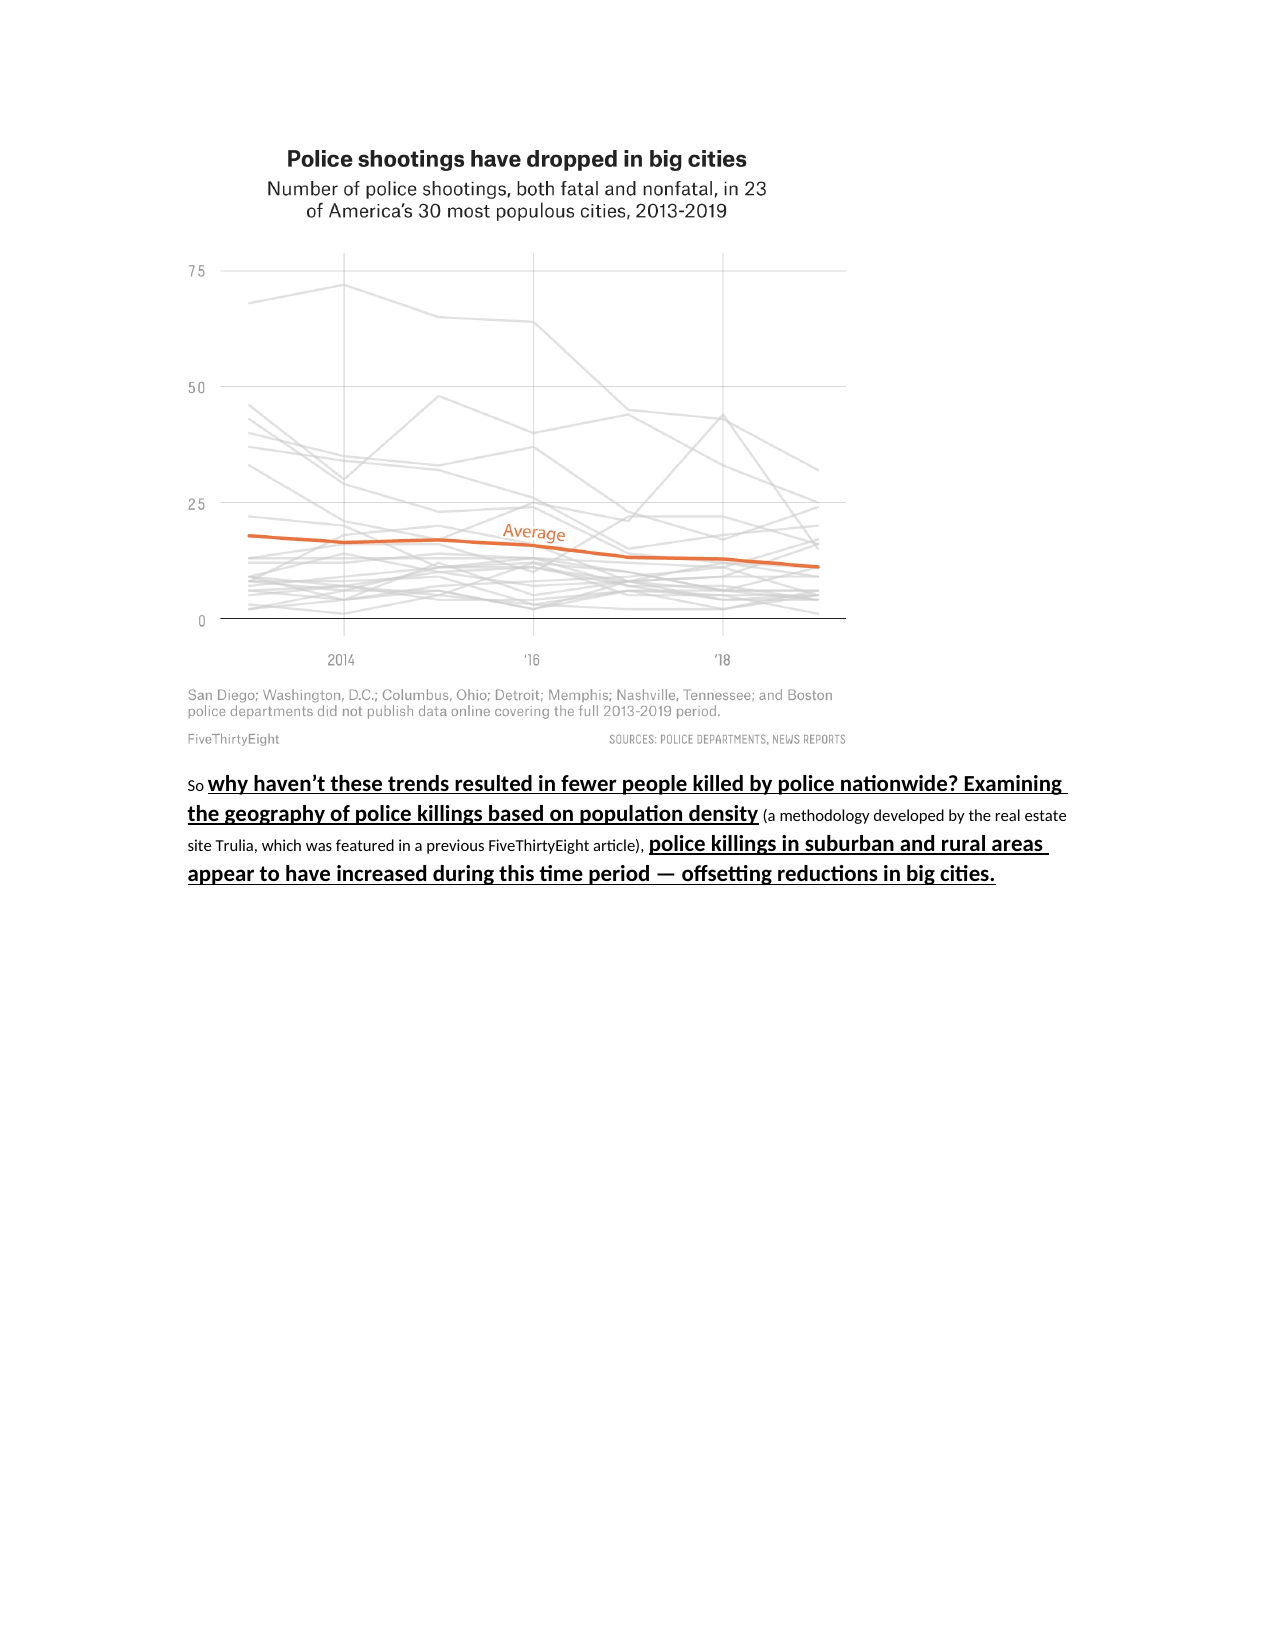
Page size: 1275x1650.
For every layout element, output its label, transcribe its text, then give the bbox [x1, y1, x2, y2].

picture [187, 150, 846, 750]
text So why haven’t these trends resulted in fewer people killed by police nationwide? Examining the geography of police killings based on population density (a methodology developed by the real estate site Trulia, which was featured in a previous FiveThirtyEight article), police killings in suburban and rural areas appear to have increased during this time period — offsetting reductions in big cities. [187, 769, 1087, 887]
